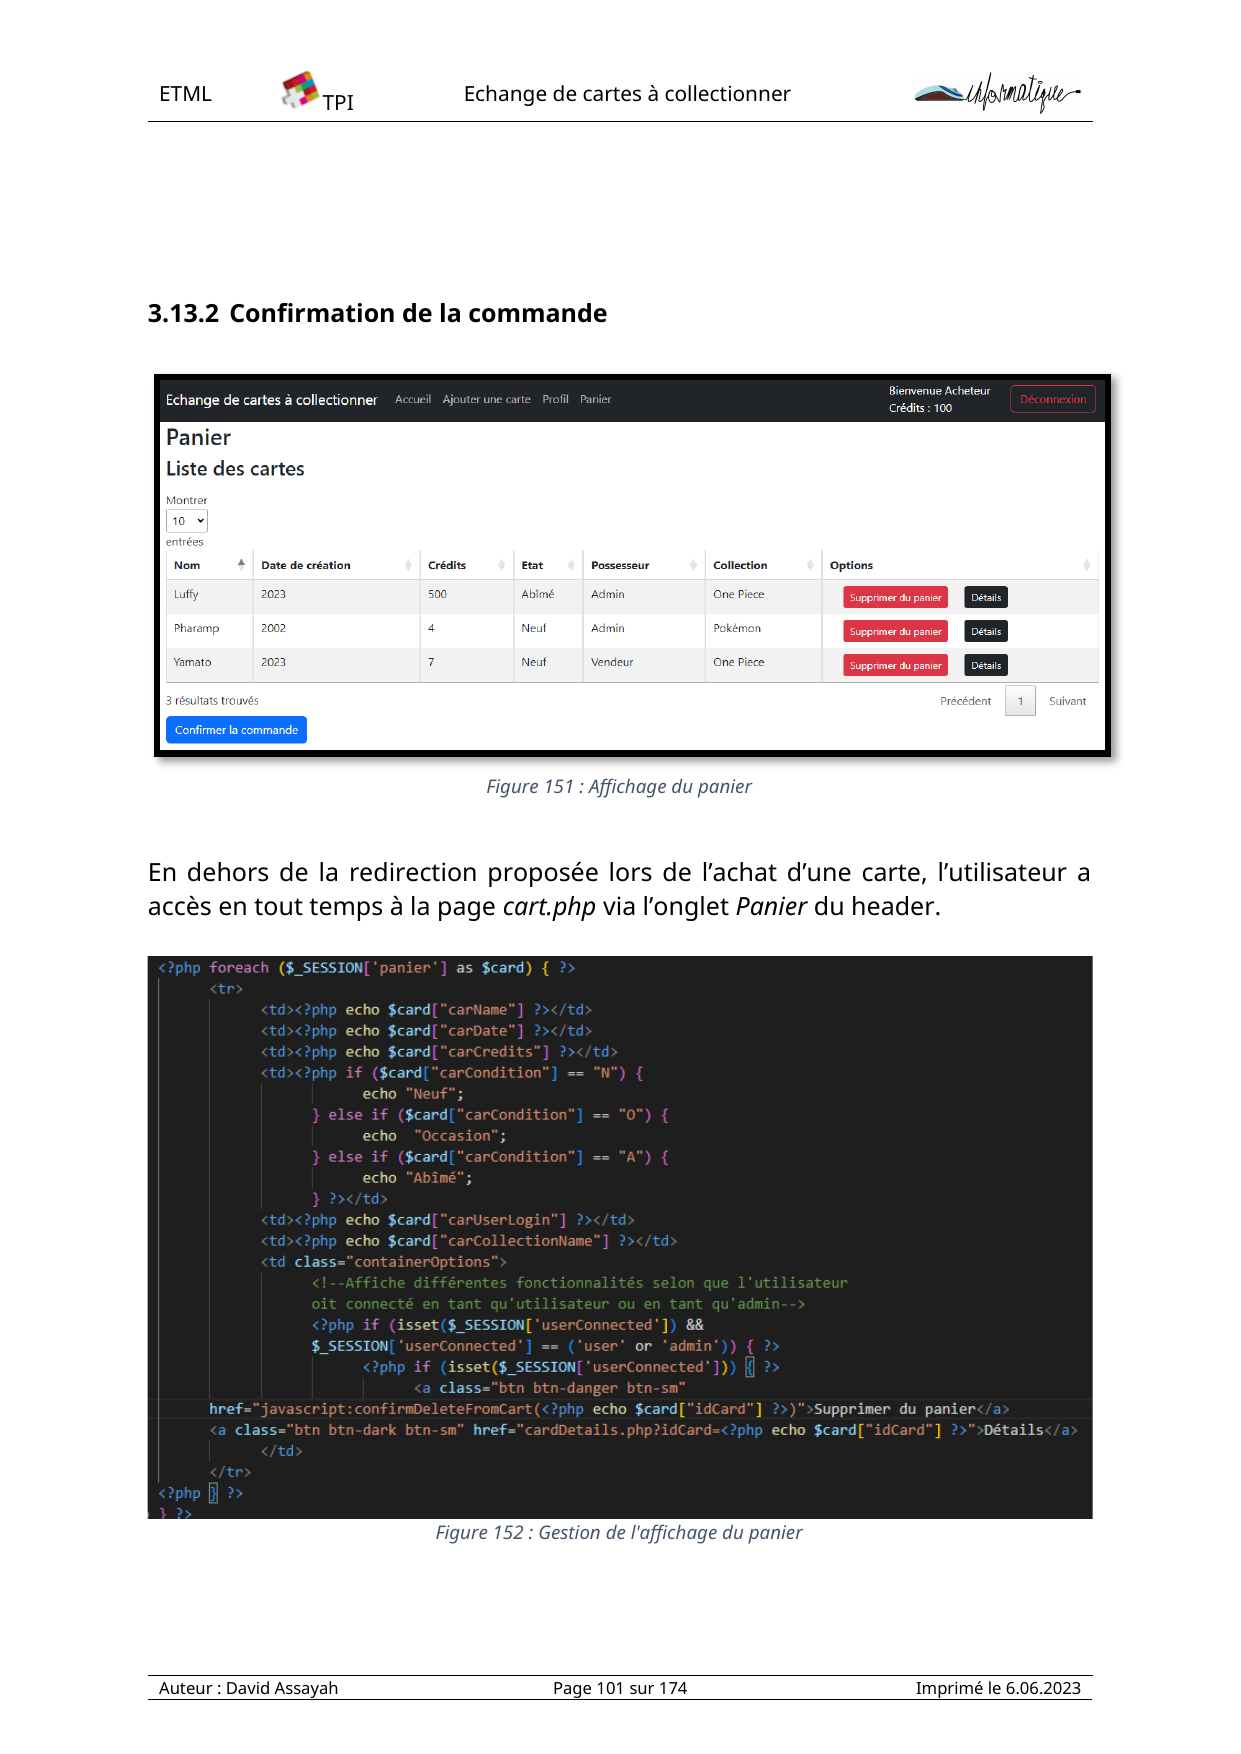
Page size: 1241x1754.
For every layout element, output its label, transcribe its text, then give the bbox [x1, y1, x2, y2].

text Figure 151 : Affichage du panier [148, 774, 1092, 799]
picture [147, 956, 1093, 1519]
picture [160, 380, 1105, 750]
text En dehors de la redirection proposée lors de l’achat d’une carte, l’utilisateur a accès en tout temps à la page cart.php via l’onglet Panier du header. [148, 854, 1092, 922]
text Figure 152 : Gestion de l'affichage du panier [148, 1519, 1092, 1544]
picture [276, 69, 323, 111]
subtitle Confirmation de la commande [148, 296, 1092, 330]
